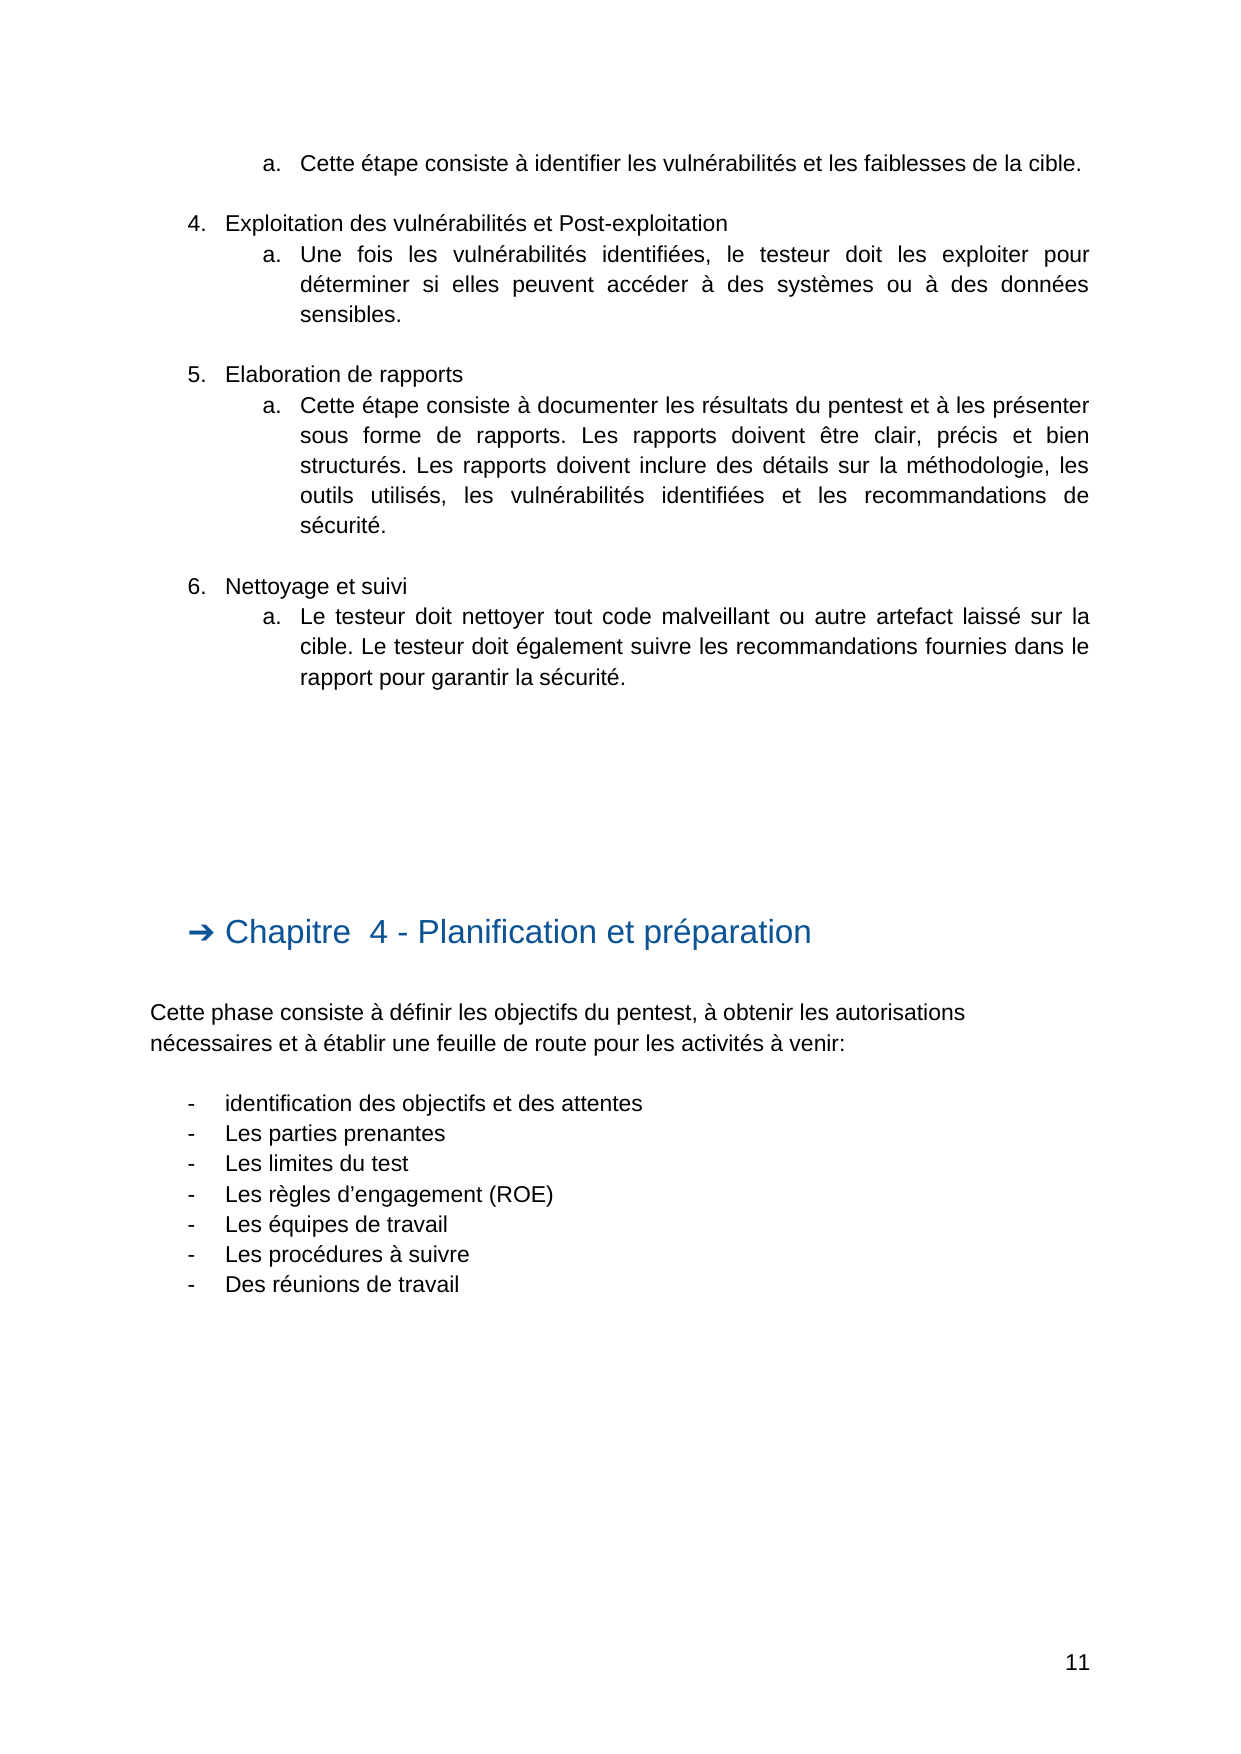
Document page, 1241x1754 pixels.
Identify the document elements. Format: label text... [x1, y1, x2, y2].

list Les règles d’engagement (ROE) [187, 1181, 1090, 1207]
list Cette étape consiste à identifier les vulnérabilités et les faiblesses de la cible. [262, 150, 1090, 176]
list Exploitation des vulnérabilités et Post-exploitation [187, 210, 1090, 237]
list Nettoyage et suivi [187, 573, 1090, 599]
list identification des objectifs et des attentes [187, 1090, 1090, 1116]
list Les parties prenantes [187, 1120, 1090, 1147]
list Des réunions de travail [187, 1271, 1090, 1298]
text Cette phase consiste à définir les objectifs du pentest, à obtenir les autorisations nécessaires et à établir une feuille de route pour les activités à venir: [150, 999, 1090, 1056]
list Les équipes de travail [187, 1211, 1090, 1237]
list Les limites du test [187, 1150, 1090, 1177]
subtitle Chapitre 4 - Planification et préparation [187, 912, 1090, 951]
list Les procédures à suivre [187, 1241, 1090, 1267]
list Le testeur doit nettoyer tout code malveillant ou autre artefact laissé sur la cible. Le testeur doit également suivre les recommandations fournies dans le rapport pour garantir la sécurité. [262, 603, 1090, 690]
list Une fois les vulnérabilités identifiées, le testeur doit les exploiter pour déterminer si elles peuvent accéder à des systèmes ou à des données sensibles. [262, 241, 1090, 327]
list Cette étape consiste à documenter les résultats du pentest et à les présenter sous forme de rapports. Les rapports doivent être clair, précis et bien structurés. Les rapports doivent inclure des détails sur la méthodologie, les outils utilisés, les vulnérabilités identifiées et les recommandations de sécurité. [262, 392, 1090, 539]
list Elaboration de rapports [187, 361, 1090, 388]
